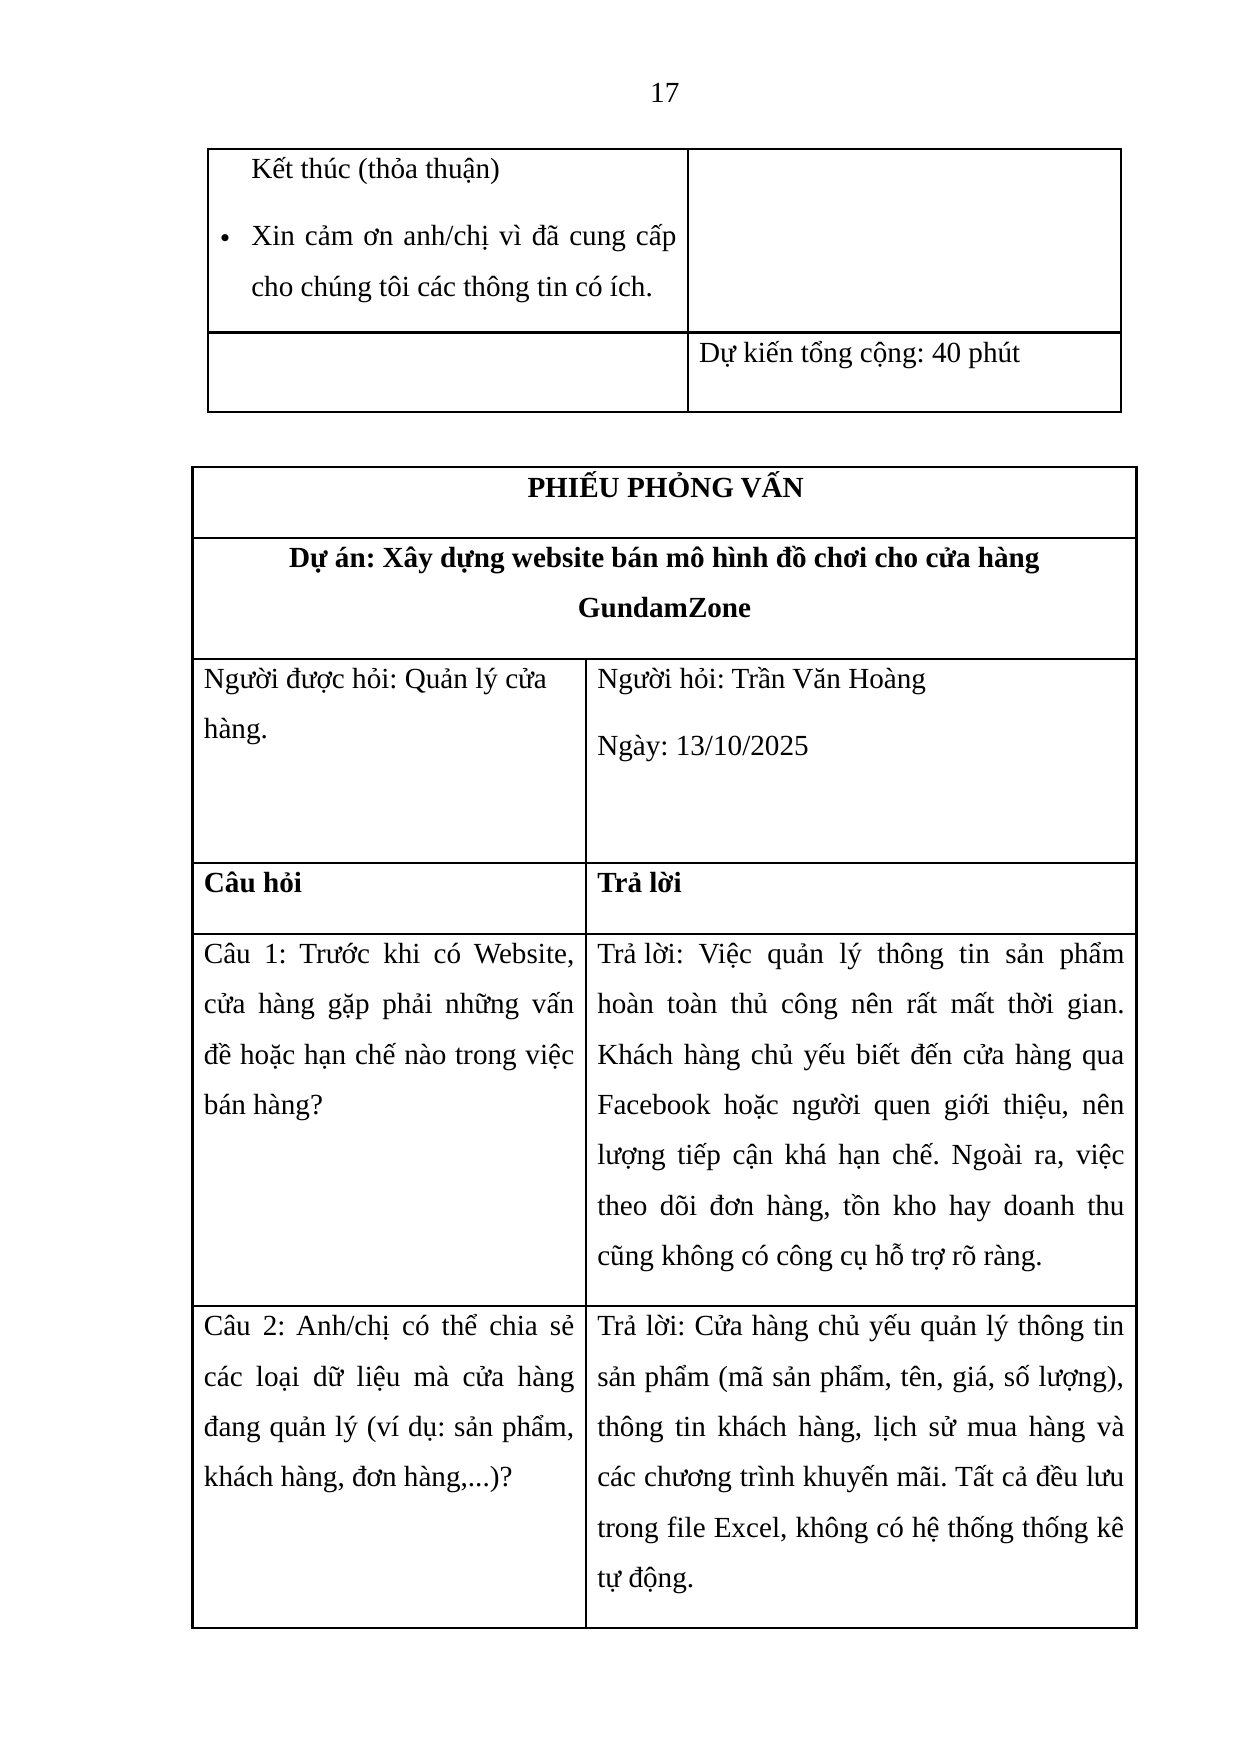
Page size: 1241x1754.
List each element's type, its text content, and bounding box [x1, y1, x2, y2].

table_cell Câu 1: Trước khi có Website, cửa hàng gặp phải những vấn đề hoặc hạn chế nào trong việc bán hàng? [194, 935, 585, 1305]
table_header PHIẾU PHỎNG VẤN [194, 468, 1135, 537]
table_cell Dự kiến tổng cộng: 40 phút [689, 334, 1120, 411]
table_cell [209, 334, 687, 411]
table_cell Câu hỏi [194, 864, 585, 932]
table_cell Dự án: Xây dựng website bán mô hình đồ chơi cho cửa hàng GundamZone [194, 539, 1135, 657]
table_cell Trả lời: Việc quản lý thông tin sản phẩm hoàn toàn thủ công nên rất mất thời gian. Khách hàng chủ yếu biết đến cửa hàng qua Facebook hoặc người quen giới thiệu, nên lượng tiếp cận khá hạn chế. Ngoài ra, việc theo dõi đơn hàng, tồn kho hay doanh thu cũng không có công cụ hỗ trợ rõ ràng. [587, 935, 1135, 1305]
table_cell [689, 150, 1120, 331]
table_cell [194, 1307, 585, 1627]
table_cell Người hỏi: Trần Văn Hoàng Ngày: 13/10/2025 [587, 660, 1135, 862]
table_cell Người được hỏi: Quản lý cửa hàng. [194, 660, 585, 862]
table_cell Trả lời [587, 864, 1135, 932]
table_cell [587, 1307, 1135, 1627]
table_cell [209, 150, 687, 331]
